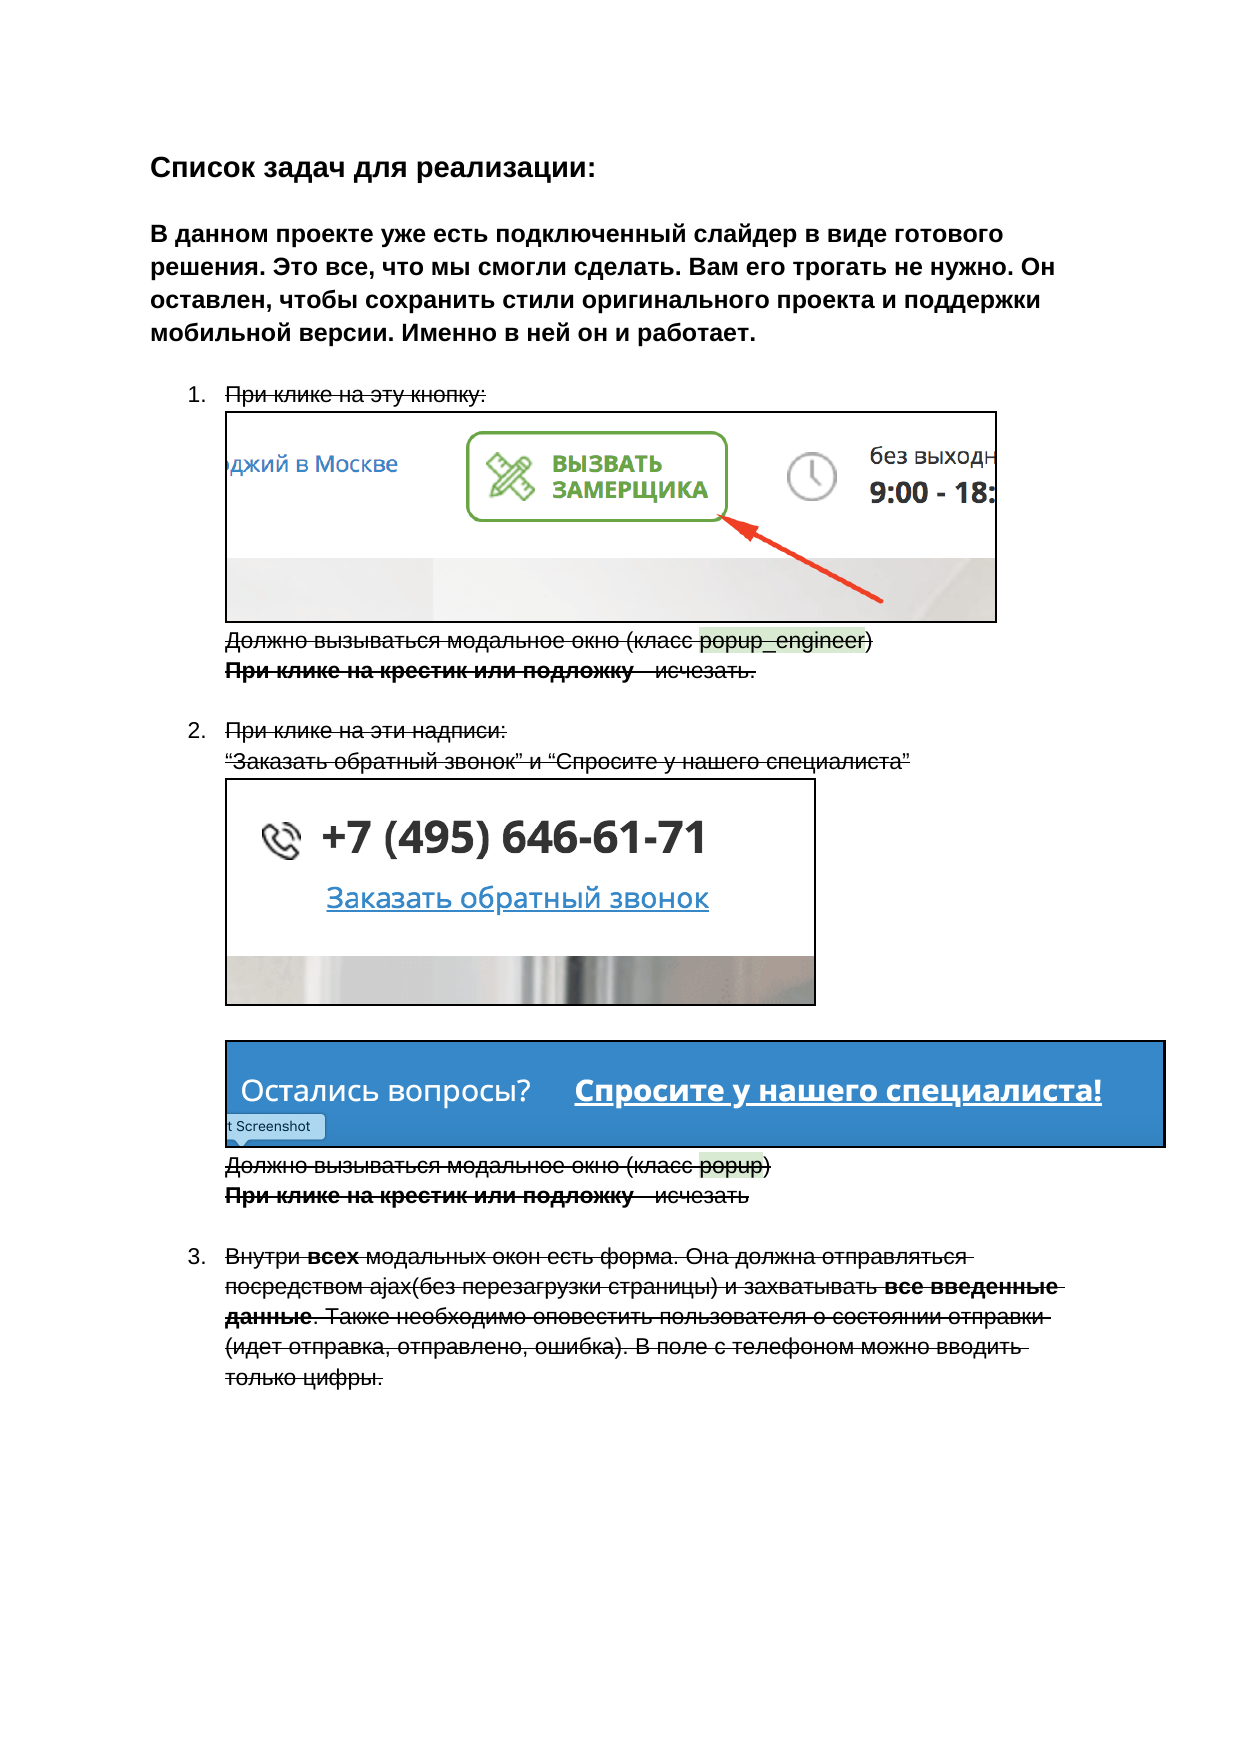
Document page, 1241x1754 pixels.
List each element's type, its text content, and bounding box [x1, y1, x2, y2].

picture [227, 1042, 1163, 1146]
text Список задач для реализации: [150, 150, 1090, 183]
picture [227, 780, 814, 1004]
text В данном проекте уже есть подключенный слайдер в виде готового решения. Это все, что мы смогли сделать. Вам его трогать не нужно. Он оставлен, чтобы сохранить стили оригинального проекта и поддержки мобильной версии. Именно в ней он и работает. [150, 219, 1090, 347]
picture [227, 413, 995, 621]
list Внутри всех модальных окон есть форма. Она должна отправляться посредством ajax(без перезагрузки страницы) и захватывать все введенные данные. Также необходимо оповестить пользователя о состоянии отправки (идет отправка, отправлено, ошибка). В поле с телефоном можно вводить только цифры. [187, 1243, 1090, 1420]
